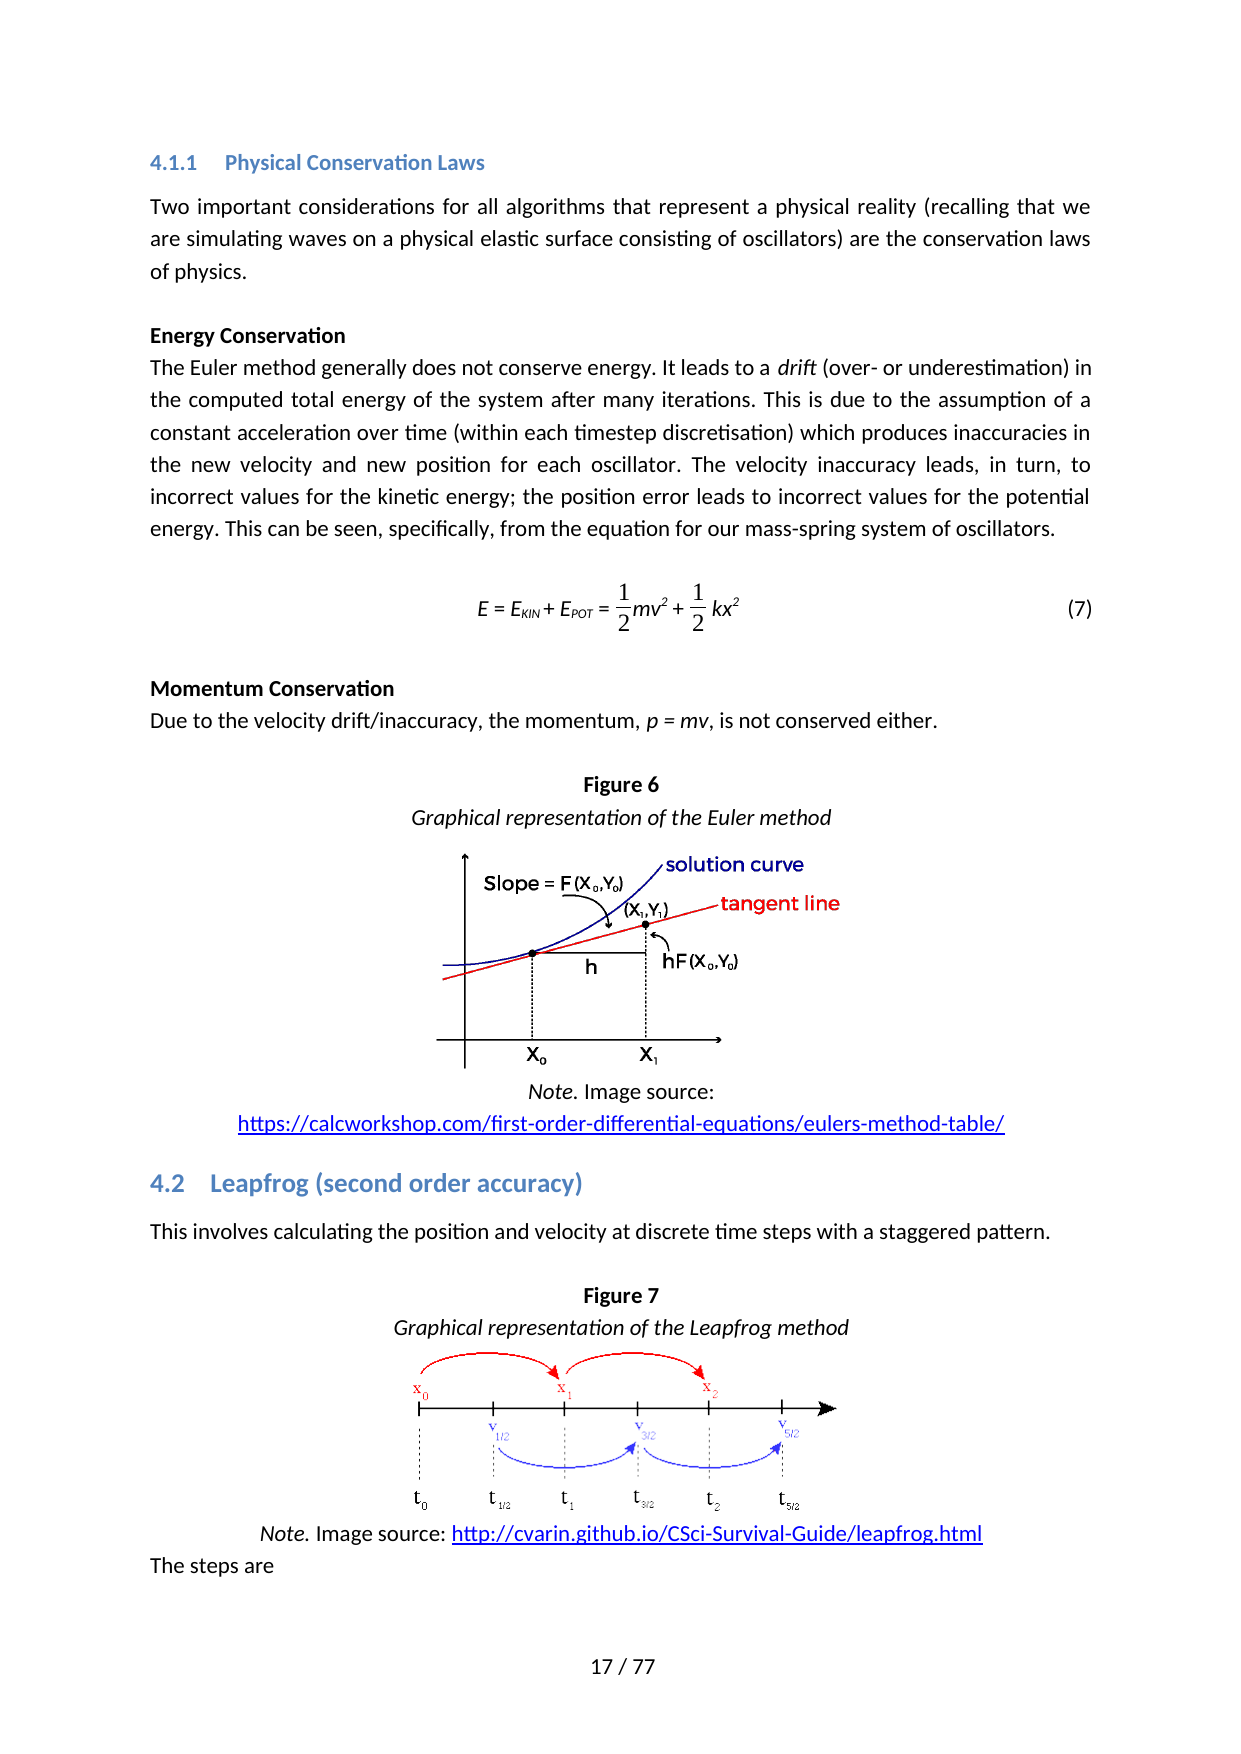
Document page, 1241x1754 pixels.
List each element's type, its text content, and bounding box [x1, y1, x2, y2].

text https://calcworkshop.com/first-order-differential-equations/eulers-method-table/ [150, 1109, 1092, 1137]
text Momentum Conservation [150, 674, 1092, 702]
text Figure 6 [150, 771, 1092, 798]
subtitle Physical Conservation Laws [150, 148, 1092, 176]
text E = EKIN + EPOT = mv2 + kx2 (7) [150, 579, 1092, 638]
text Note. Image source: http://cvarin.github.io/CSci-Survival-Guide/leapfrog.html [150, 1519, 1092, 1547]
text Graphical representation of the Euler method [150, 803, 1092, 831]
text This involves calculating the position and velocity at discrete time steps with a staggered pattern. [150, 1217, 1092, 1245]
text Due to the velocity drift/inaccuracy, the momentum, p = mv, is not conserved either. [150, 706, 1092, 734]
text The steps are [150, 1552, 1092, 1579]
text Graphical representation of the Leapfrog method [150, 1313, 1092, 1341]
text The Euler method generally does not conserve energy. It leads to a drift (over- or underestimation) in the computed total energy of the system after many iterations. This is due to the assumption of a constant acceleration over time (within each timestep discretisation) which produces inaccuracies in the new velocity and new position for each oscillator. The velocity inaccuracy leads, in turn, to incorrect values for the kinetic energy; the position error leads to incorrect values for the potential energy. This can be seen, specifically, from the equation for our mass-spring system of oscillators. [150, 353, 1092, 542]
subtitle Leapfrog (second order accuracy) [150, 1166, 1092, 1199]
text Figure 7 [150, 1281, 1092, 1309]
text Energy Conservation [150, 321, 1092, 349]
text Two important considerations for all algorithms that represent a physical reality (recalling that we are simulating waves on a physical elastic surface consisting of oscillators) are the conservation laws of physics. [150, 192, 1092, 285]
text Note. Image source: [150, 1077, 1092, 1105]
